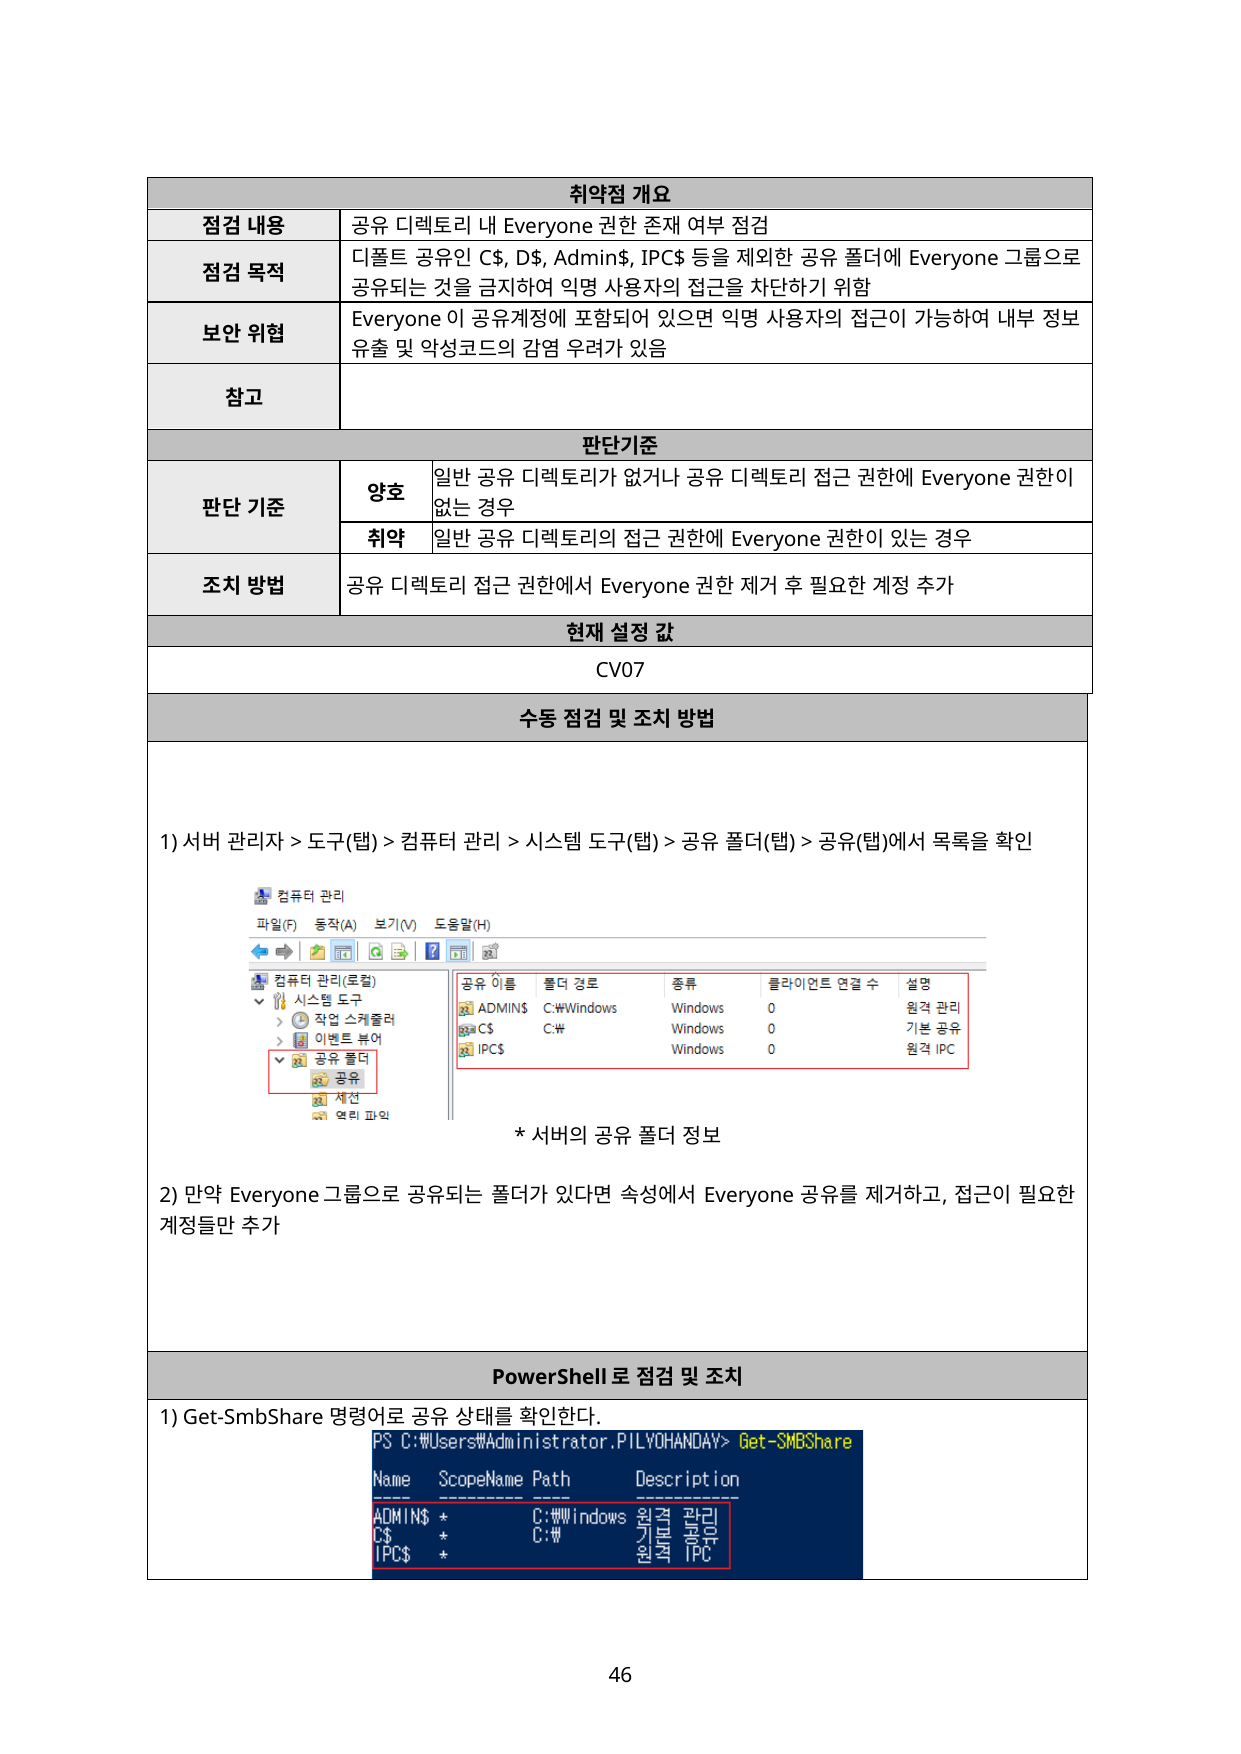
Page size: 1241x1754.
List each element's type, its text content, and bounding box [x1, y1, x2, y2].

table_cell 보안 위협 [148, 303, 339, 363]
table_cell 공유 디렉토리 접근 권한에서 Everyone 권한 제거 후 필요한 계정 추가 [341, 554, 1092, 615]
table_cell 점검 내용 [148, 210, 339, 240]
table_cell 공유 디렉토리 내 Everyone 권한 존재 여부 점검 [341, 210, 1092, 240]
table_cell 판단기준 [148, 430, 1092, 460]
table_cell 참고 [148, 364, 339, 428]
table_cell 1) 서버 관리자 > 도구(탭) > 컴퓨터 관리 > 시스템 도구(탭) > 공유 폴더(탭) > 공유(탭)에서 목록을 확인 * 서버의 공유 폴더 정보 2) 만약 Everyone그룹으로 공유되는 폴더가 있다면 속성에서 Everyone 공유를 제거하고, 접근이 필요한 계정들만 추가 [148, 742, 1087, 1351]
table_cell 디폴트 공유인 C$, D$, Admin$, IPC$ 등을 제외한 공유 폴더에 Everyone 그룹으로 공유되는 것을 금지하여 익명 사용자의 접근을 차단하기 위함 [341, 241, 1092, 301]
table_cell 조치 방법 [148, 554, 339, 615]
table_cell 취약 [341, 523, 432, 553]
table_cell 점검 목적 [148, 241, 339, 301]
table_cell 일반 공유 디렉토리의 접근 권한에 Everyone 권한이 있는 경우 [433, 523, 1092, 553]
table_cell 양호 [341, 461, 432, 521]
table_cell 일반 공유 디렉토리가 없거나 공유 디렉토리 접근 권한에 Everyone 권한이 없는 경우 [433, 461, 1092, 521]
table_cell 판단 기준 [148, 461, 339, 553]
picture [371, 1430, 864, 1579]
picture [248, 884, 987, 1120]
table_cell 수동 점검 및 조치 방법 [148, 694, 1087, 741]
table_cell [341, 364, 1092, 428]
table_cell 취약점 개요 [148, 178, 1092, 208]
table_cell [148, 1400, 1087, 1579]
table_cell CV07 [148, 647, 1092, 693]
table_cell PowerShell로 점검 및 조치 [148, 1352, 1087, 1399]
table_cell Everyone이 공유계정에 포함되어 있으면 익명 사용자의 접근이 가능하여 내부 정보 유출 및 악성코드의 감염 우려가 있음 [341, 303, 1092, 363]
table_cell 현재 설정 값 [148, 616, 1092, 646]
